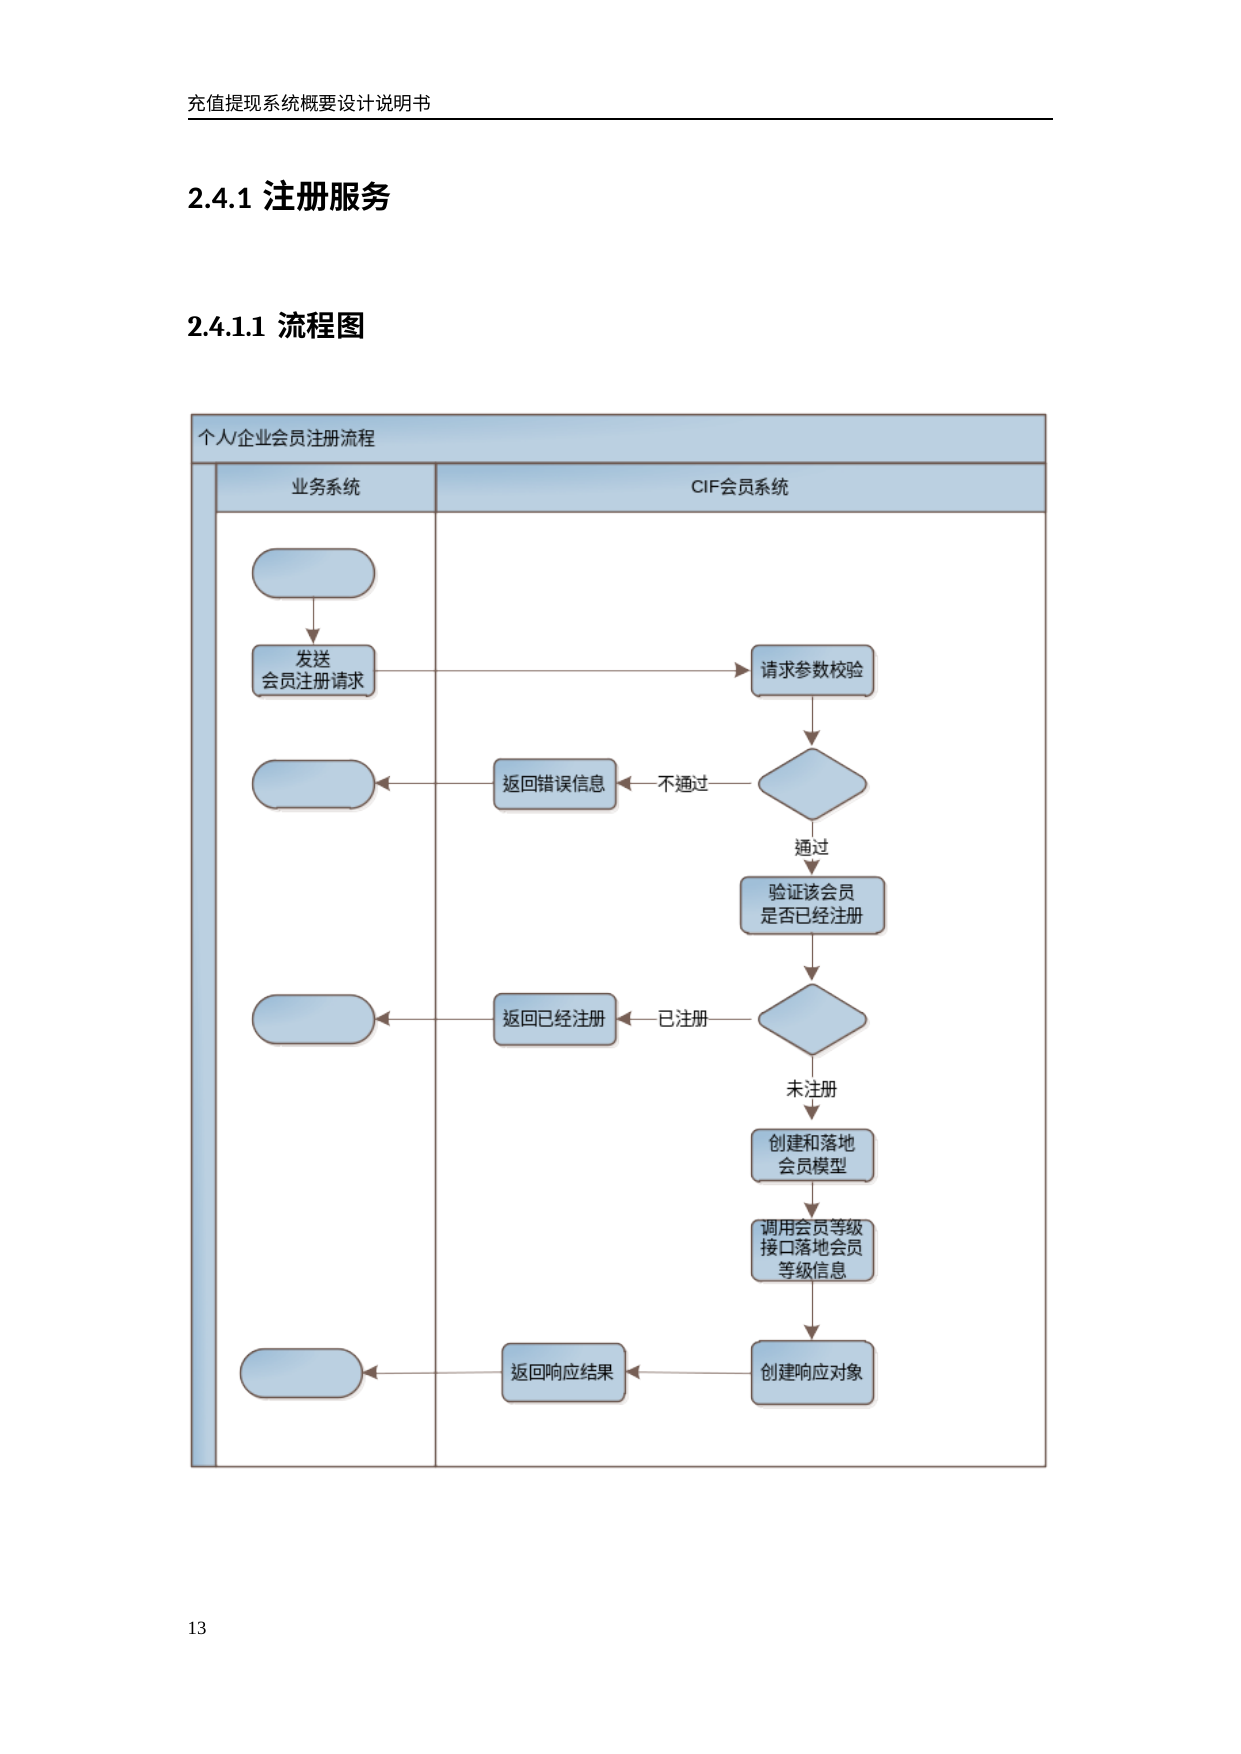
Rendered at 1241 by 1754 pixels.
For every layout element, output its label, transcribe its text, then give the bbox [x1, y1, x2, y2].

subtitle 流程图 [187, 291, 1053, 356]
subtitle 注册服务 [187, 162, 1053, 227]
